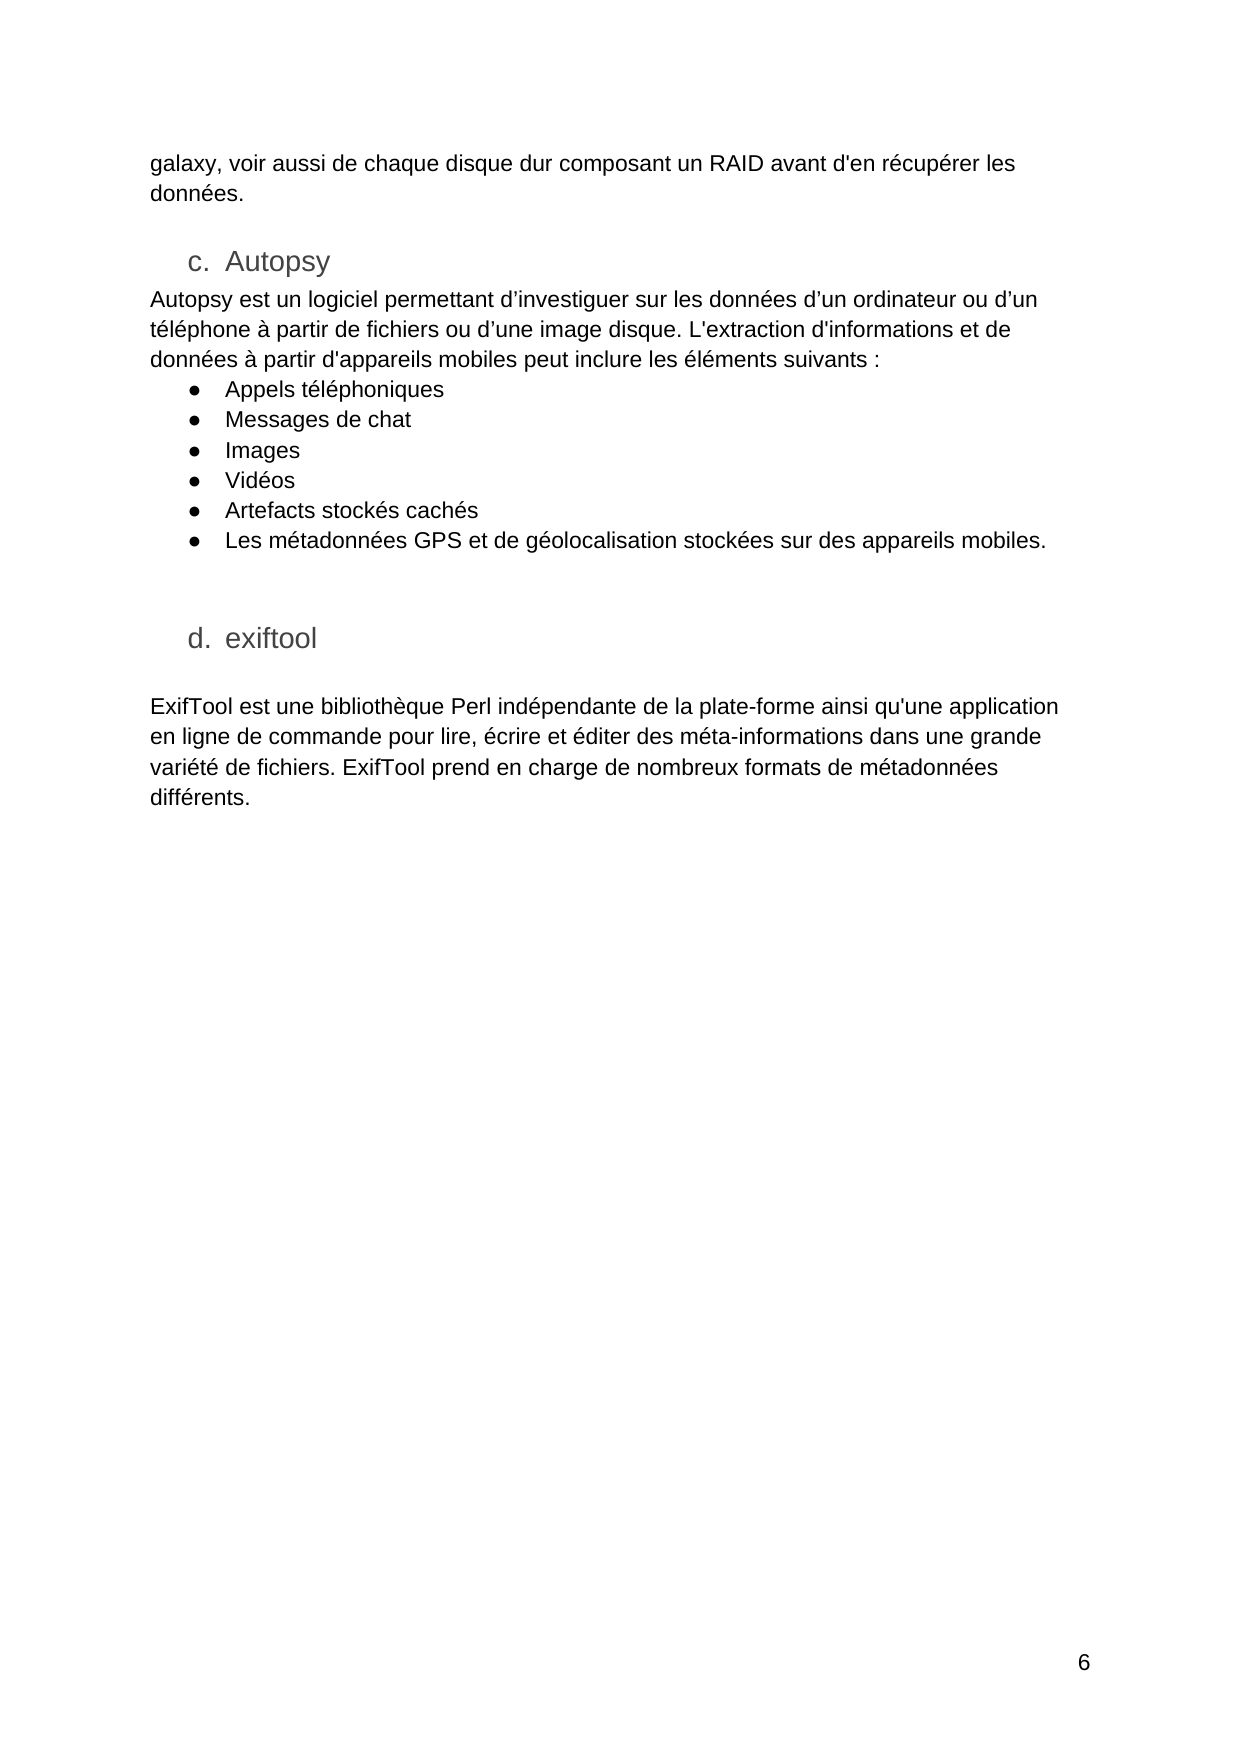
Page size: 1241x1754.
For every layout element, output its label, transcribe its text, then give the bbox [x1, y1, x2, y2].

text Autopsy est un logiciel permettant d’investiguer sur les données d’un ordinateur ou d’un téléphone à partir de fichiers ou d’une image disque. L'extraction d'informations et de données à partir d'appareils mobiles peut inclure les éléments suivants : [150, 286, 1090, 372]
list Images [187, 437, 1090, 463]
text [150, 150, 1090, 207]
list Les métadonnées GPS et de géolocalisation stockées sur des appareils mobiles. [187, 527, 1090, 554]
list Vidéos [187, 467, 1090, 493]
list Messages de chat [187, 406, 1090, 433]
subtitle Autopsy [187, 244, 1090, 277]
list Appels téléphoniques [187, 376, 1090, 403]
list Artefacts stockés cachés [187, 497, 1090, 523]
text ExifTool est une bibliothèque Perl indépendante de la plate-forme ainsi qu'une application en ligne de commande pour lire, écrire et éditer des méta-informations dans une grande variété de fichiers. ExifTool prend en charge de nombreux formats de métadonnées différents. [150, 693, 1090, 810]
subtitle exiftool [187, 621, 1090, 654]
